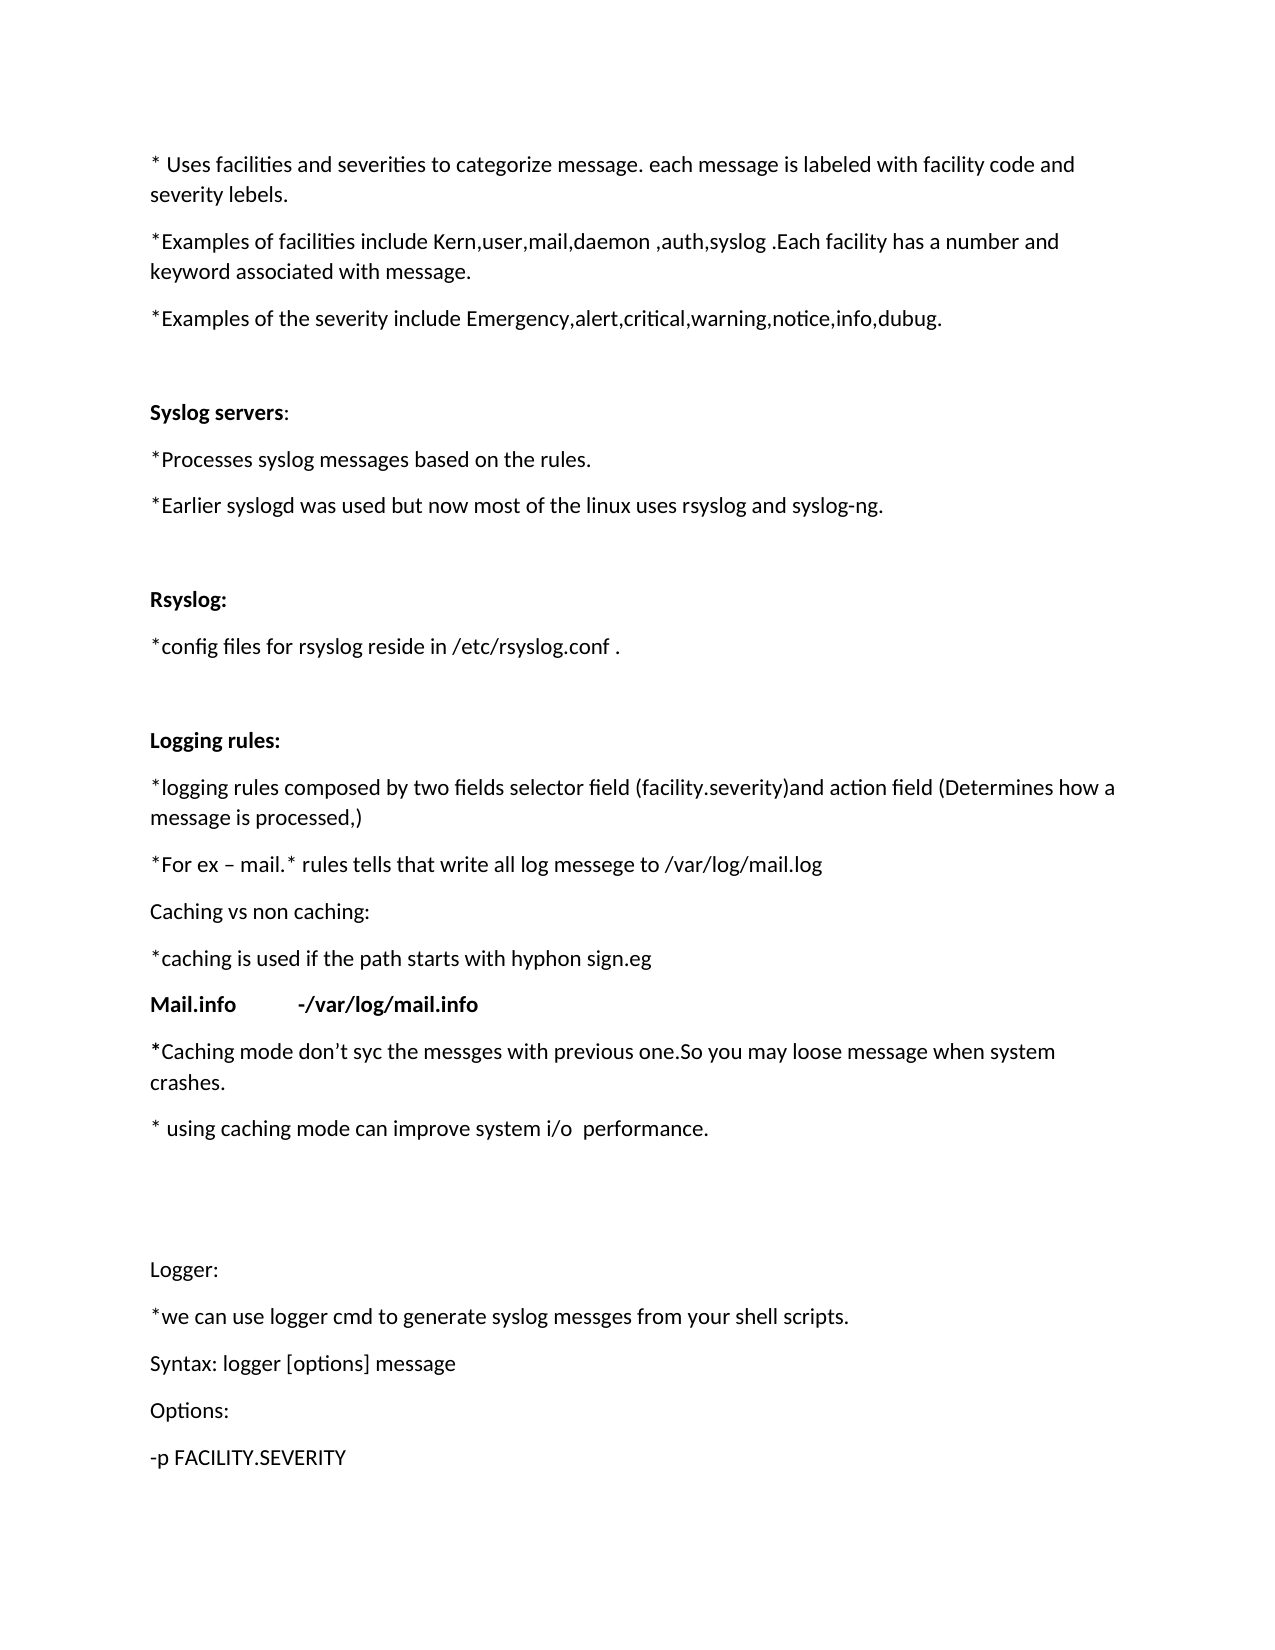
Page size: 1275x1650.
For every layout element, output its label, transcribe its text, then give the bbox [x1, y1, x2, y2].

text *Processes syslog messages based on the rules. [150, 445, 1125, 473]
text -p FACILITY.SEVERITY [150, 1443, 1125, 1471]
text Syslog servers: [150, 398, 1125, 426]
text Mail.info -/var/log/mail.info [150, 991, 1125, 1019]
text Caching vs non caching: [150, 897, 1125, 925]
text *Caching mode don’t syc the messges with previous one.So you may loose message when system crashes. [150, 1037, 1125, 1096]
text Logger: [150, 1255, 1125, 1283]
text *logging rules composed by two fields selector field (facility.severity)and action field (Determines how a message is processed,) [150, 773, 1125, 831]
text Options: [150, 1396, 1125, 1424]
text * using caching mode can improve system i/o performance. [150, 1114, 1125, 1143]
text *Earlier syslogd was used but now most of the linux uses rsyslog and syslog-ng. [150, 492, 1125, 520]
text Logging rules: [150, 726, 1125, 754]
text *we can use logger cmd to generate syslog messges from your shell scripts. [150, 1302, 1125, 1330]
text *Examples of facilities include Kern,user,mail,daemon ,auth,syslog .Each facility has a number and keyword associated with message. [150, 227, 1125, 285]
text *For ex – mail.* rules tells that write all log messege to /var/log/mail.log [150, 850, 1125, 878]
text Syntax: logger [options] message [150, 1349, 1125, 1377]
text Rsyslog: [150, 585, 1125, 613]
text *config files for rsyslog reside in /etc/rsyslog.conf . [150, 632, 1125, 660]
text *Examples of the severity include Emergency,alert,critical,warning,notice,info,dubug. [150, 304, 1125, 332]
text *caching is used if the path starts with hyphon sign.eg [150, 944, 1125, 972]
text * Uses facilities and severities to categorize message. each message is labeled with facility code and severity lebels. [150, 150, 1125, 208]
